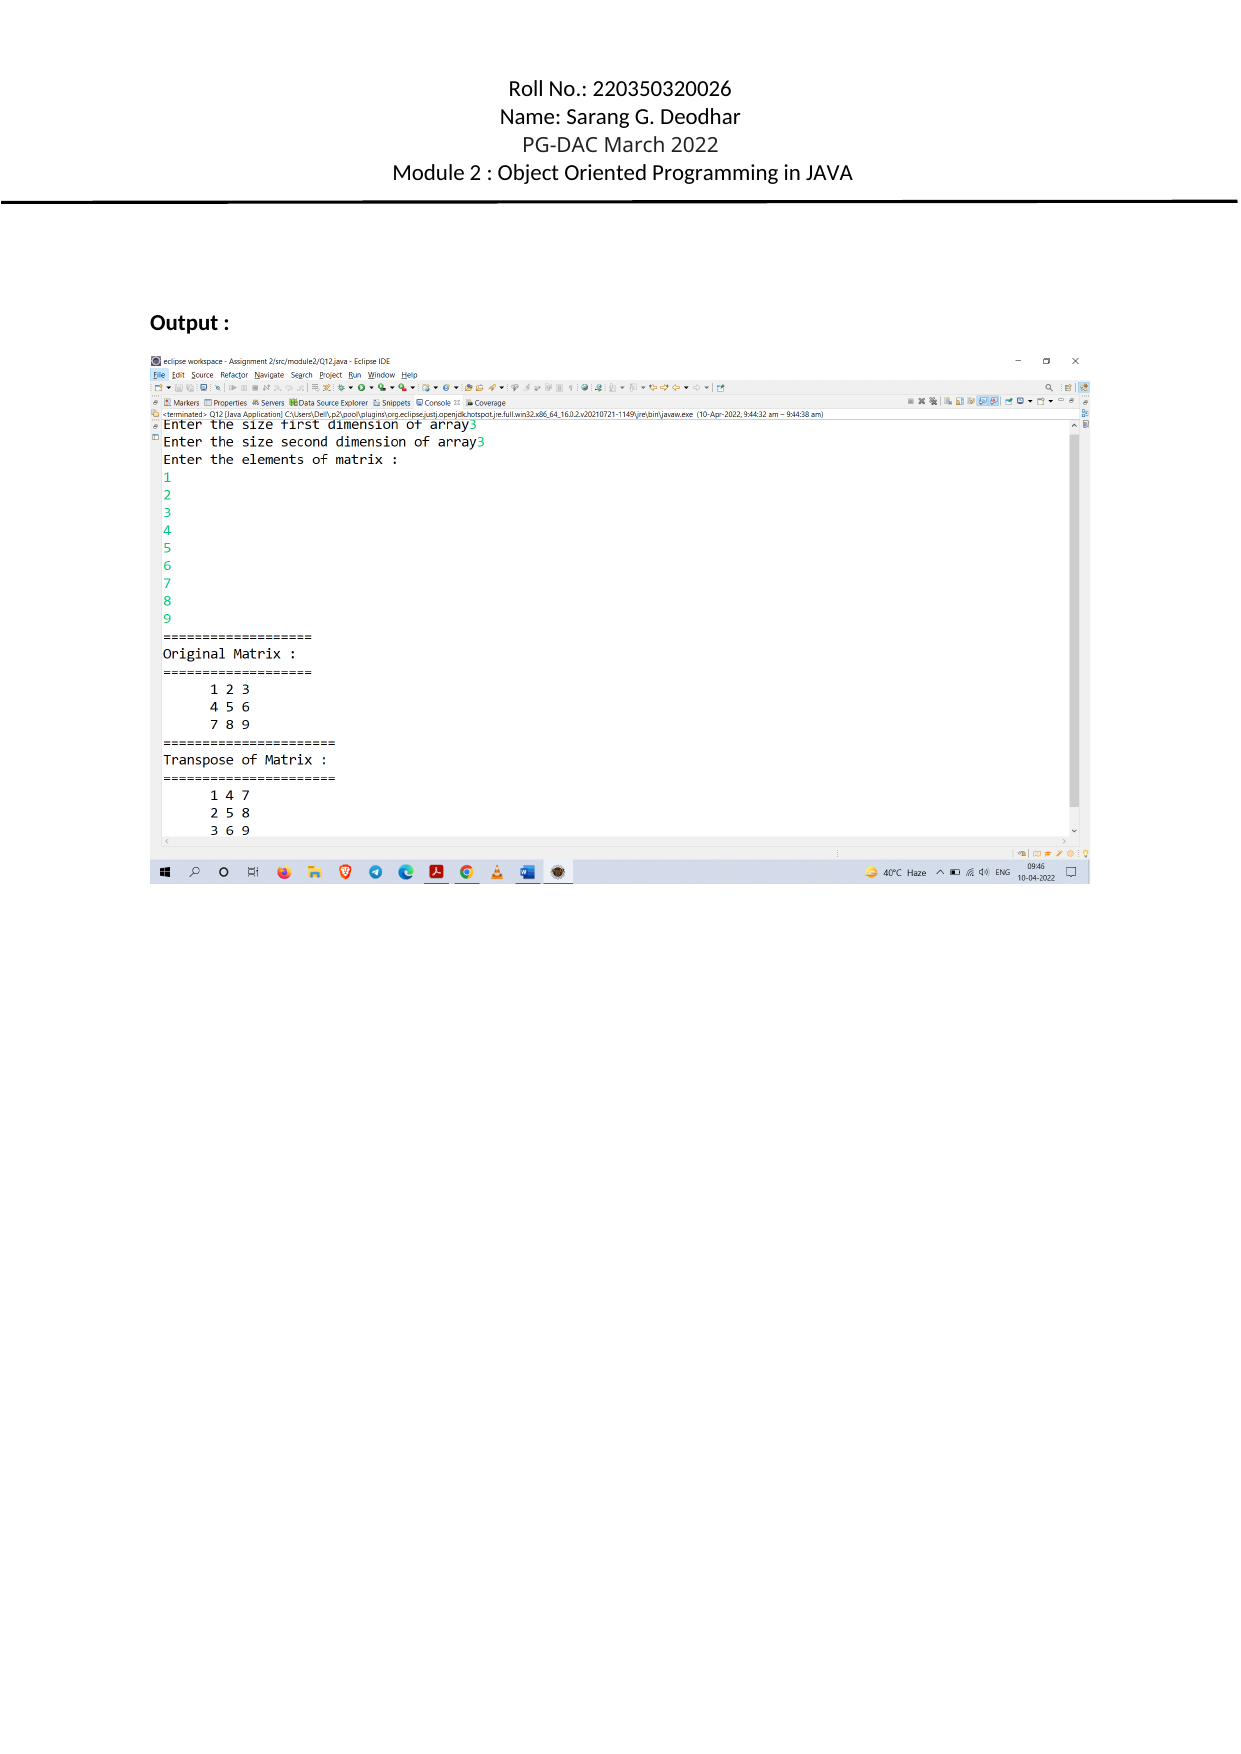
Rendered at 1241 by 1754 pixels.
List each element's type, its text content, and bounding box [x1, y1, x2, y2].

picture [150, 355, 1091, 884]
text Output : [150, 308, 1090, 336]
